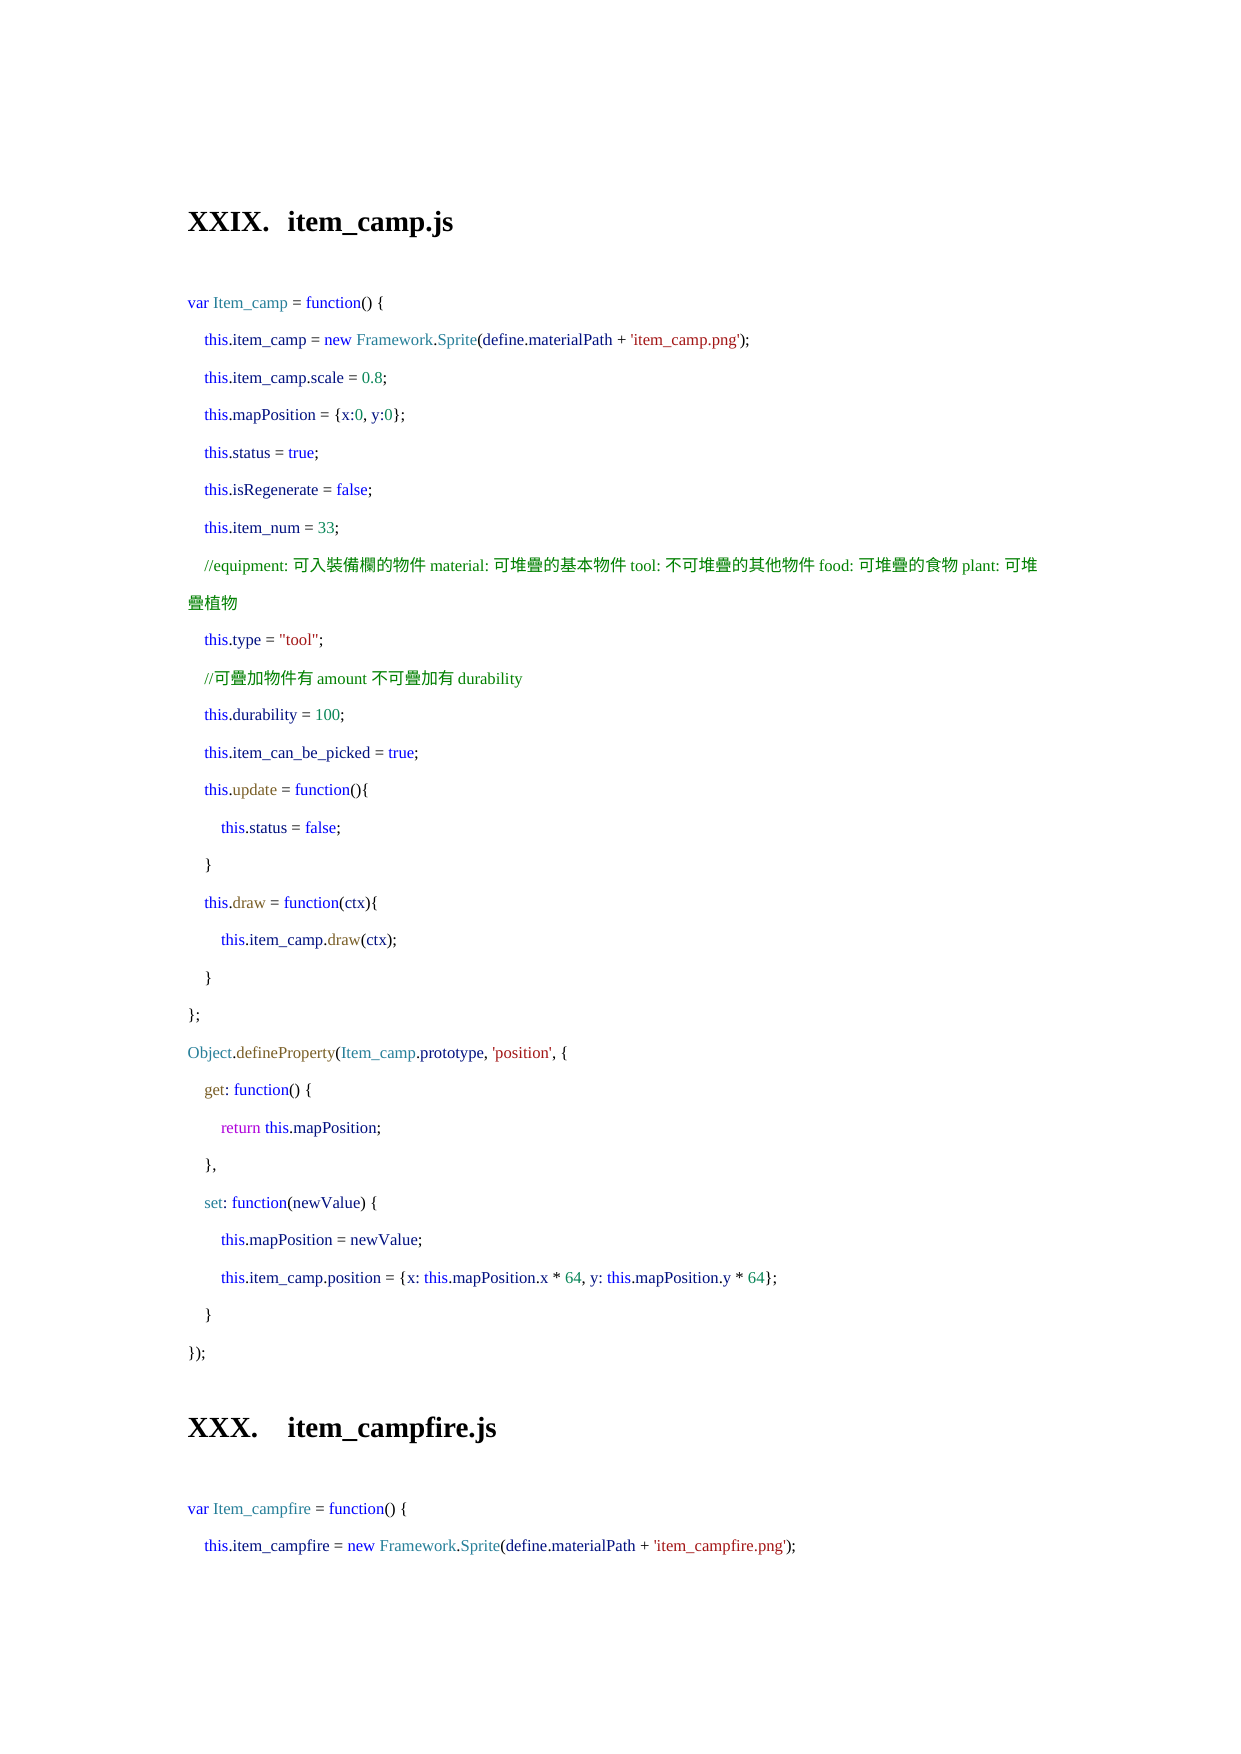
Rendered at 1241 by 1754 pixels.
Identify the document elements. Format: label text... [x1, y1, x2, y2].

text var Item_camp = function() { [187, 283, 1053, 321]
subtitle item_camp.js [187, 202, 1053, 239]
text this.isRegenerate = false; [187, 471, 1053, 508]
text this.mapPosition = {x:0, y:0}; [187, 396, 1053, 433]
text this.item_camp.scale = 0.8; [187, 358, 1053, 396]
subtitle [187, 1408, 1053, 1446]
text this.status = true; [187, 433, 1053, 471]
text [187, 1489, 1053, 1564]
text this.item_camp = new Framework.Sprite(define.materialPath + 'item_camp.png'); [187, 321, 1053, 358]
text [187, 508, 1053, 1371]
